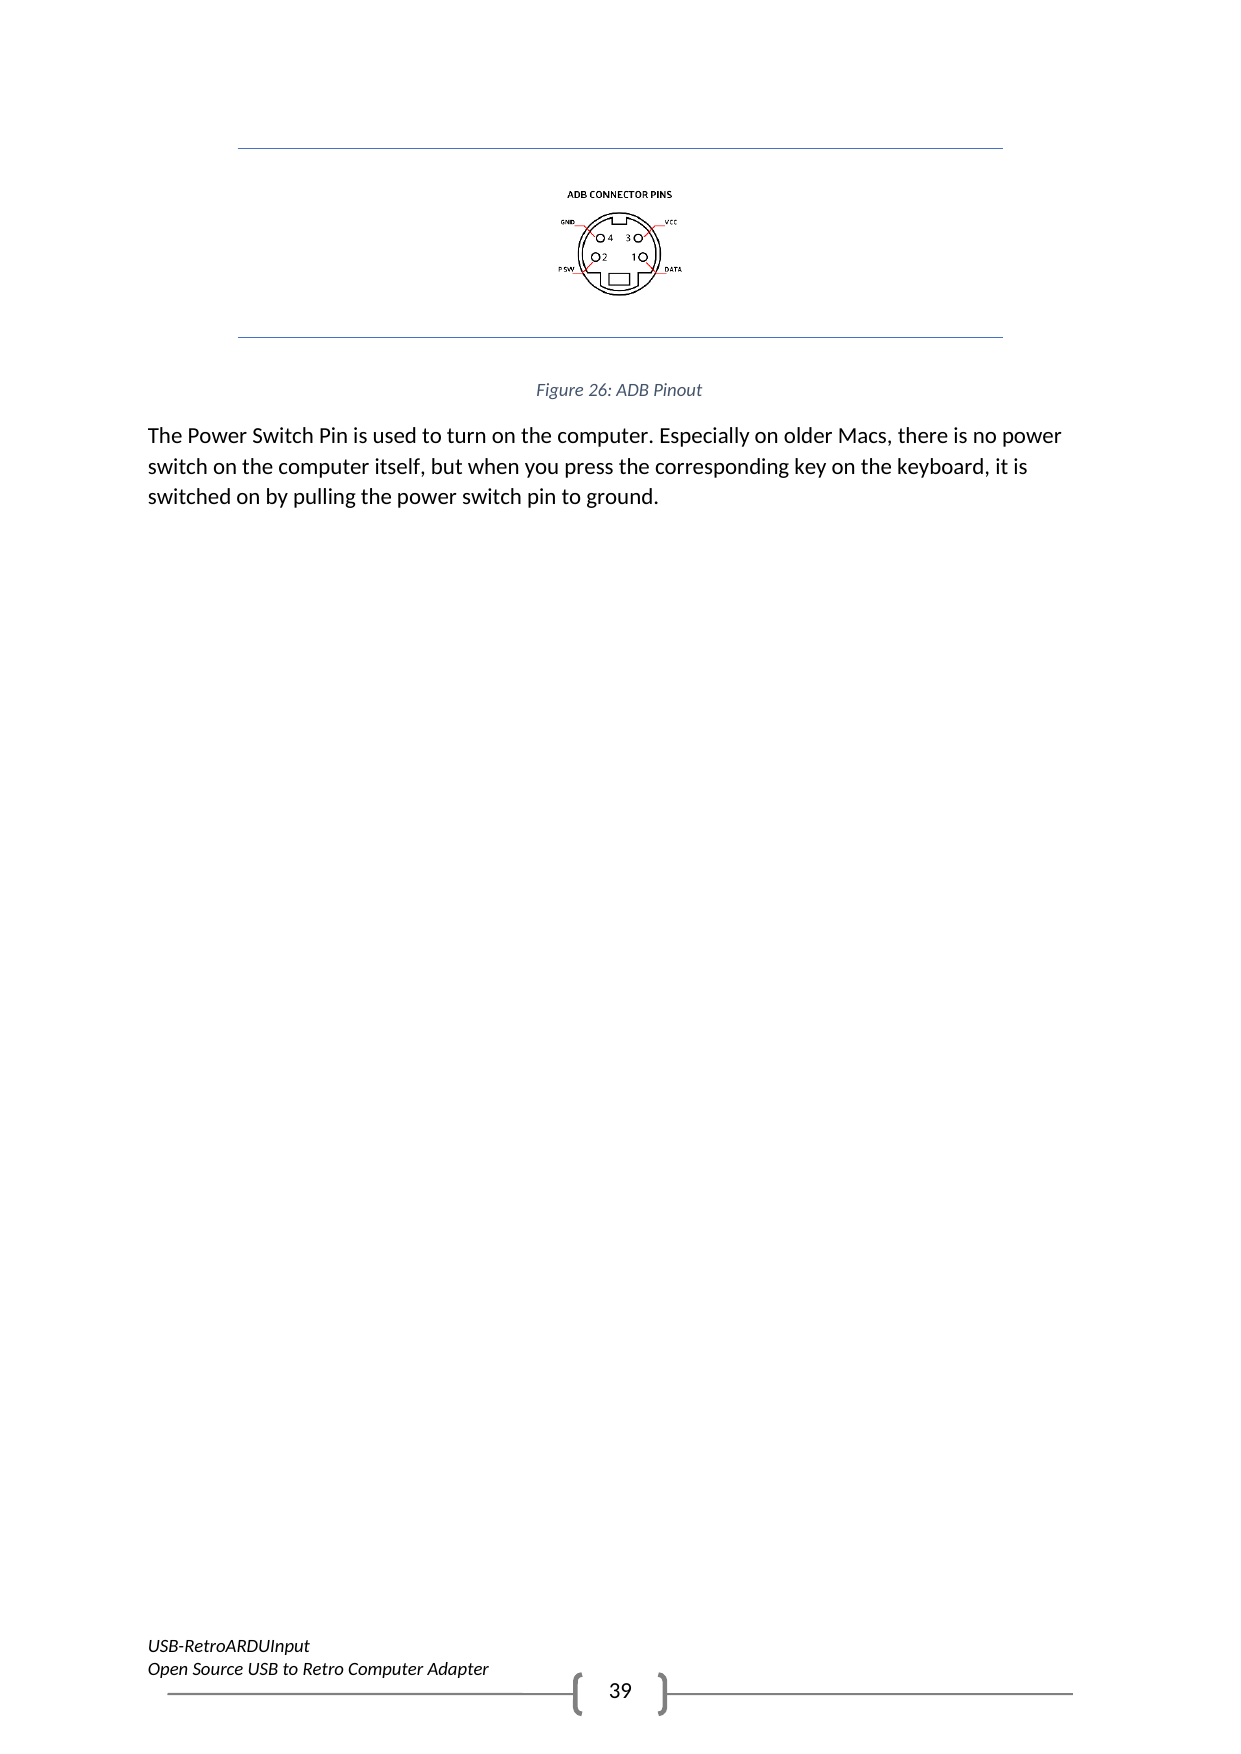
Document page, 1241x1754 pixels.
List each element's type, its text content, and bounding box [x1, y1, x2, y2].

picture [546, 169, 694, 317]
text The Power Switch Pin is used to turn on the computer. Especially on older Macs, there is no power switch on the computer itself, but when you press the corresponding key on the keyboard, it is switched on by pulling the power switch pin to ground. [148, 422, 1093, 510]
text Figure 26: ADB Pinout [148, 378, 1093, 401]
